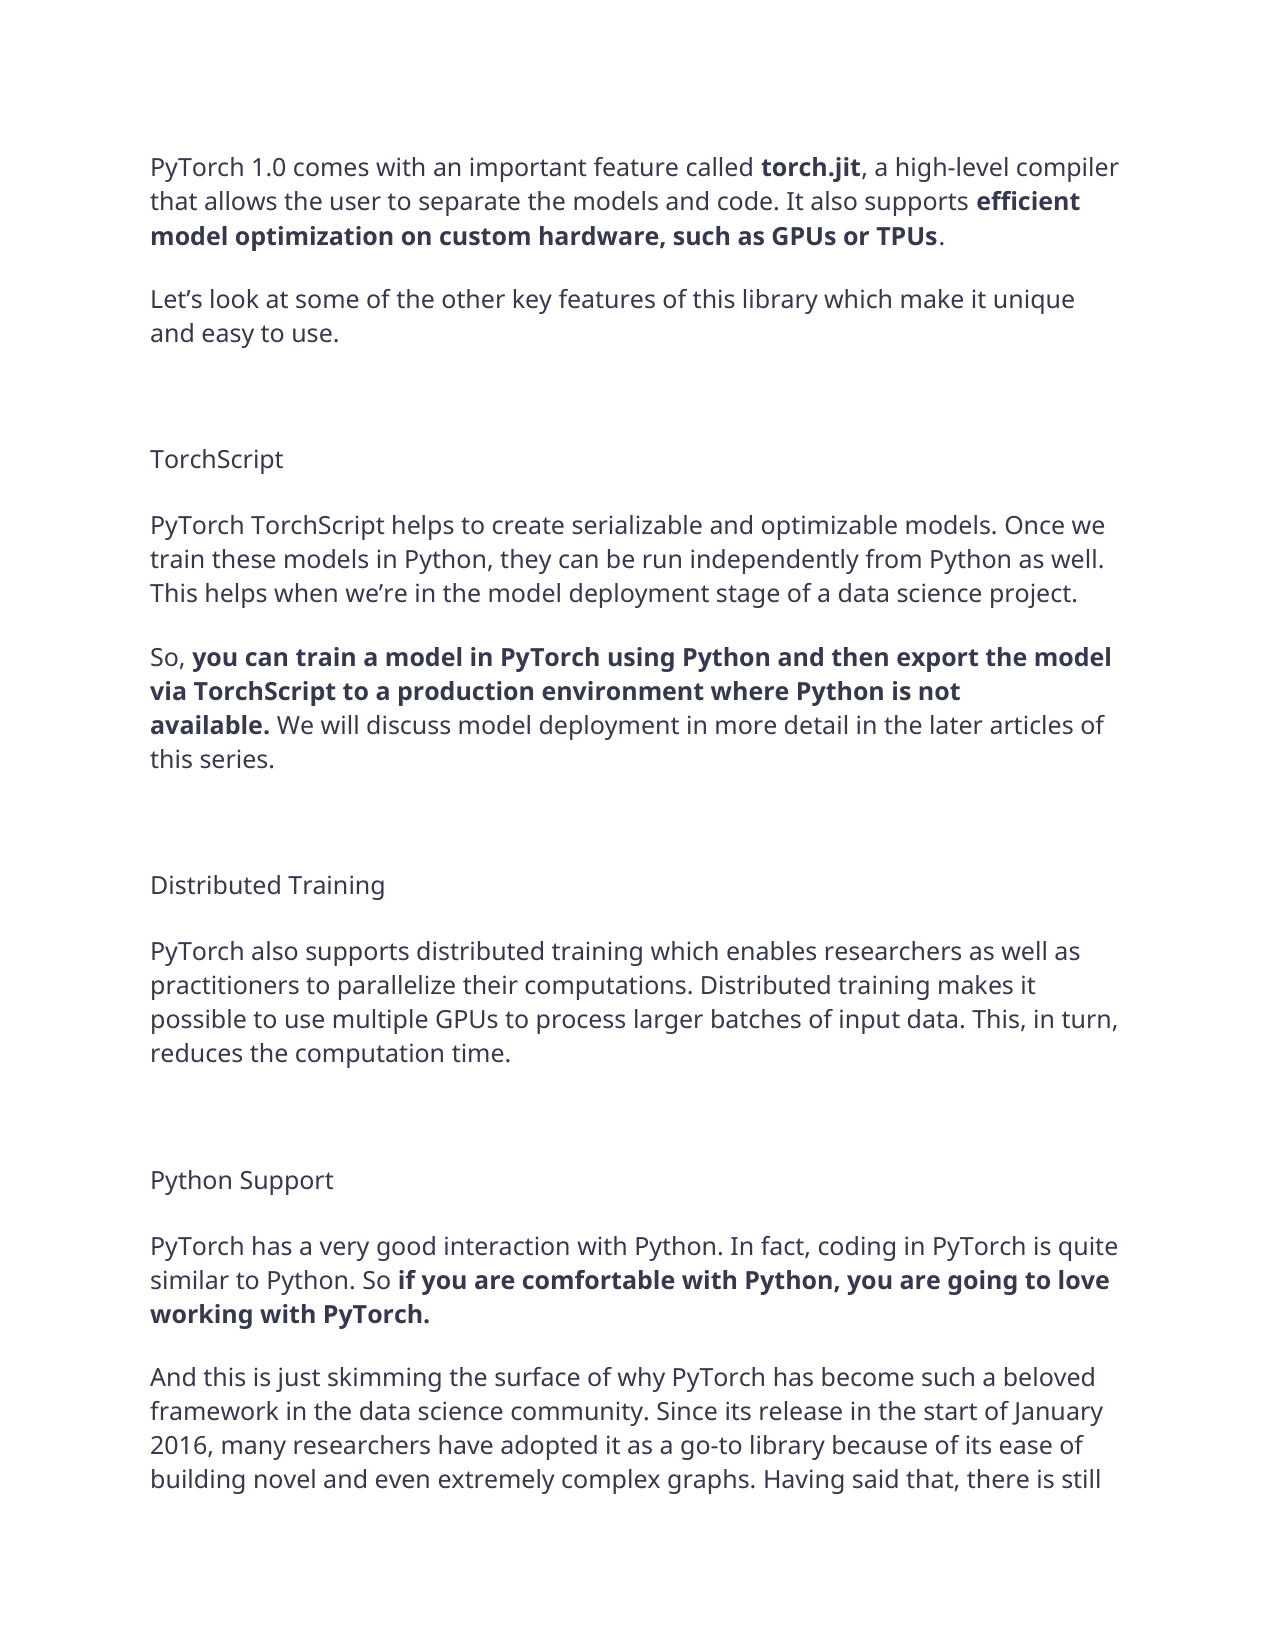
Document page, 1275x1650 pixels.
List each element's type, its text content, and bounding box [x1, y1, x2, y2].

text PyTorch 1.0 comes with an important feature called torch.jit, a high-level compiler that allows the user to separate the models and code. It also supports efficient model optimization on custom hardware, such as GPUs or TPUs. [150, 150, 1125, 252]
text PyTorch TorchScript helps to create serializable and optimizable models. Once we train these models in Python, they can be run independently from Python as well. This helps when we’re in the model deployment stage of a data science project. [150, 508, 1125, 610]
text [150, 1360, 1125, 1496]
text So, you can train a model in PyTorch using Python and then export the model via TorchScript to a production environment where Python is not available. We will discuss model deployment in more detail in the later articles of this series. [150, 639, 1125, 775]
subtitle Python Support [150, 1162, 1125, 1196]
text PyTorch has a very good interaction with Python. In fact, coding in PyTorch is quite similar to Python. So if you are comfortable with Python, you are going to love working with PyTorch. [150, 1228, 1125, 1331]
subtitle TorchScript [150, 442, 1125, 476]
text PyTorch also supports distributed training which enables researchers as well as practitioners to parallelize their computations. Distributed training makes it possible to use multiple GPUs to process larger batches of input data. This, in turn, reduces the computation time. [150, 934, 1125, 1070]
subtitle Distributed Training [150, 868, 1125, 902]
text Let’s look at some of the other key features of this library which make it unique and easy to use. [150, 281, 1125, 349]
